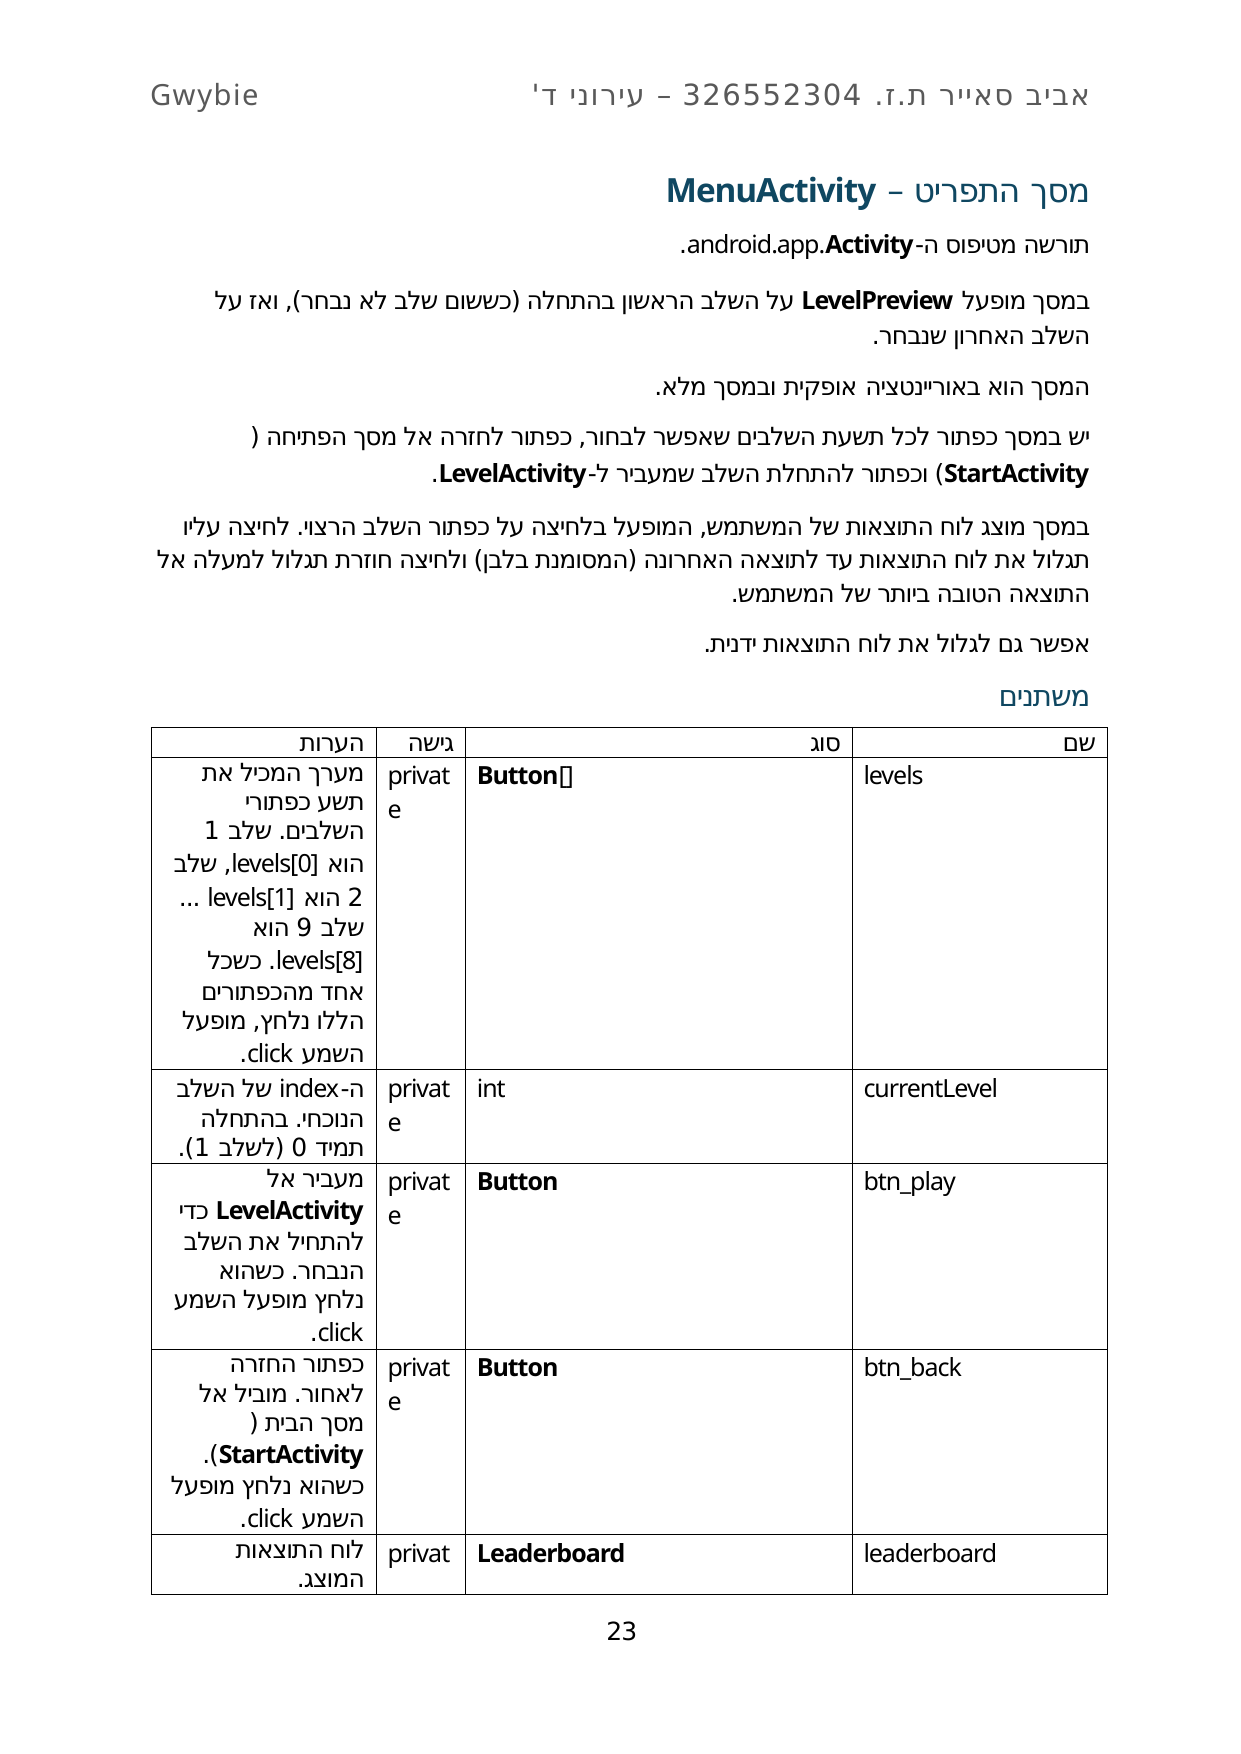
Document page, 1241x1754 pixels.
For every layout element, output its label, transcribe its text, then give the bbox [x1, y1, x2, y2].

table_cell btn_play [853, 1164, 1107, 1348]
table_cell לוח התוצאות המוצג. [152, 1535, 376, 1594]
table_cell מעביר אל LevelActivity כדי להתחיל את השלב הנבחר. כשהוא נלחץ מופעל השמע click. [152, 1164, 376, 1348]
table_cell ה-index של השלב הנוכחי. בהתחלה תמיד 0 (לשלב 1). [152, 1070, 376, 1163]
table_cell private [377, 1164, 465, 1348]
table_cell מערך המכיל את תשע כפתורי השלבים. שלב 1 הוא levels[0], שלב 2 הוא levels[1] ... שלב 9 הוא levels[8]. כשכל אחד מהכפתורים הללו נלחץ, מופעל השמע click. [152, 758, 376, 1069]
text תורשה מטיפוס ה-android.app.Activity. [150, 227, 1090, 261]
table_header הערות [152, 728, 376, 757]
table_header סוג [466, 728, 852, 757]
table_cell private [377, 758, 465, 1069]
text יש במסך כפתור לכל תשעת השלבים שאפשר לבחור, כפתור לחזרה אל מסך הפתיחה (StartActivity) וכפתור להתחלת השלב שמעביר ל-LevelActivity. [150, 422, 1090, 490]
text אפשר גם לגלול את לוח התוצאות ידנית. [150, 629, 1090, 658]
table_cell Button [466, 1164, 852, 1348]
subtitle מסך התפריט – MenuActivity [150, 167, 1090, 212]
subtitle משתנים [150, 679, 1090, 713]
table_header שם [853, 728, 1107, 757]
text המסך הוא באוריינטציה אופקית ובמסך מלא. [150, 372, 1090, 401]
table_cell Button[] [466, 758, 852, 1069]
text במסך מופעל LevelPreview על השלב הראשון בהתחלה (כששום שלב לא נבחר), ואז על השלב האחרון שנבחר. [150, 283, 1090, 351]
table_cell btn_back [853, 1350, 1107, 1534]
table_cell כפתור החזרה לאחור. מוביל אל מסך הבית (StartActivity). כשהוא נלחץ מופעל השמע click. [152, 1350, 376, 1534]
table_cell private [377, 1350, 465, 1534]
table_cell private [377, 1535, 465, 1594]
table_cell levels [853, 758, 1107, 1069]
table_cell private [377, 1070, 465, 1163]
table_cell Button [466, 1350, 852, 1534]
table_cell currentLevel [853, 1070, 1107, 1163]
table_cell Leaderboard [466, 1535, 852, 1594]
table_cell int [466, 1070, 852, 1163]
text במסך מוצג לוח התוצאות של המשתמש, המופעל בלחיצה על כפתור השלב הרצוי. לחיצה עליו תגלול את לוח התוצאות עד לתוצאה האחרונה (המסומנת בלבן) ולחיצה חוזרת תגלול למעלה אל התוצאה הטובה ביותר של המשתמש. [150, 512, 1090, 608]
table_cell leaderboard [853, 1535, 1107, 1594]
table_header גישה [377, 728, 465, 757]
